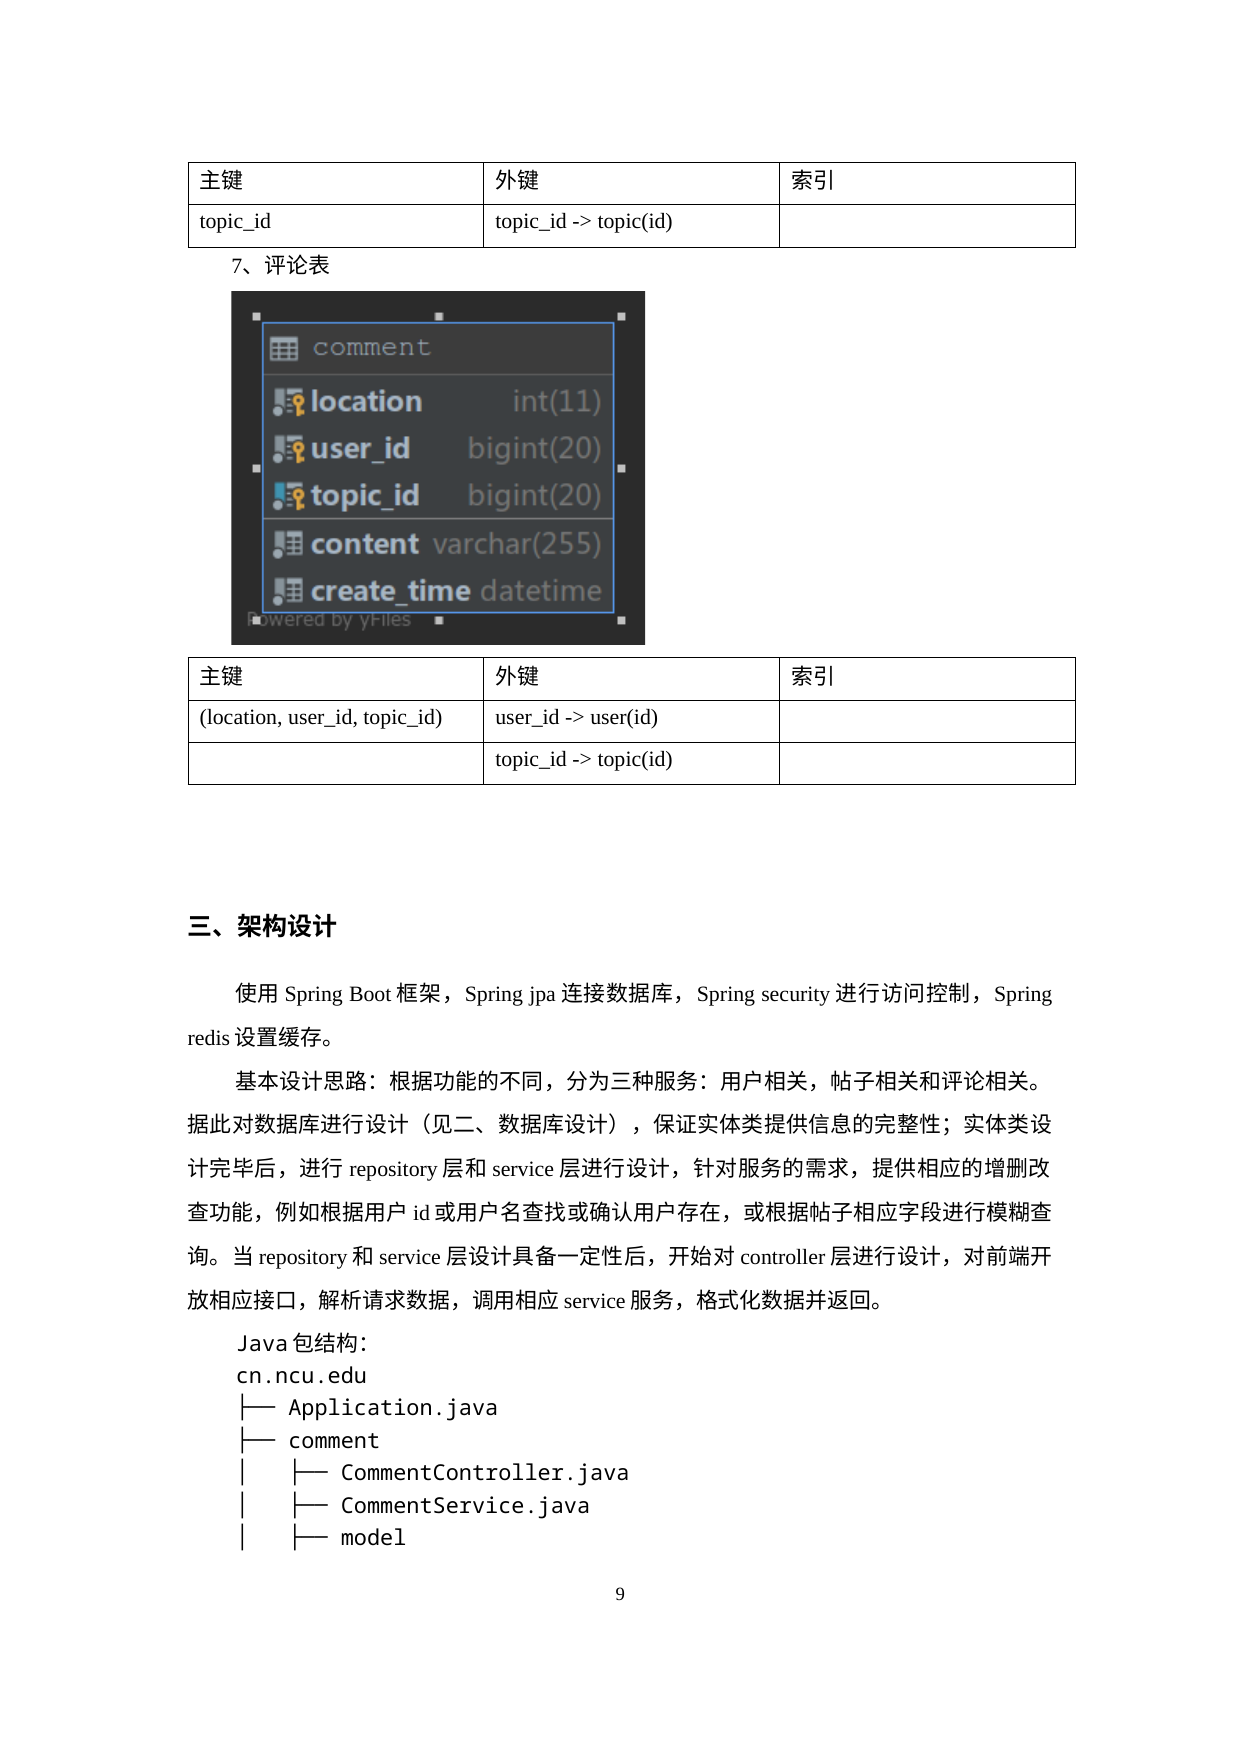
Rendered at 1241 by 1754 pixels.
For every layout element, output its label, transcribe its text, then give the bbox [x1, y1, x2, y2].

subtitle 三、架构设计 [187, 892, 1053, 957]
table_cell topic_id [189, 205, 483, 247]
text ├── Application.java [187, 1391, 1053, 1423]
text │ ├── model [187, 1521, 1053, 1553]
text │ ├── CommentController.java [187, 1456, 1053, 1488]
text 基本设计思路：根据功能的不同，分为三种服务：用户相关，帖子相关和评论相关。据此对数据库进行设计（见二、数据库设计），保证实体类提供信息的完整性；实体类设计完毕后，进行repository层和service层进行设计，针对服务的需求，提供相应的增删改查功能，例如根据用户id或用户名查找或确认用户存在，或根据帖子相应字段进行模糊查询。当repository和service层设计具备一定性后，开始对controller层进行设计，对前端开放相应接口，解析请求数据，调用相应service服务，格式化数据并返回。 [187, 1063, 1053, 1315]
text │ ├── CommentService.java [187, 1488, 1053, 1521]
text 使用Spring Boot框架，Spring jpa连接数据库，Spring security进行访问控制，Spring redis设置缓存。 [187, 976, 1053, 1052]
text cn.ncu.edu [187, 1358, 1053, 1391]
table_cell topic_id -> topic(id) [484, 743, 779, 784]
table_cell [780, 205, 1075, 247]
table_cell topic_id -> topic(id) [484, 205, 779, 247]
table_header 主键 [189, 163, 483, 204]
table_cell user_id -> user(id) [484, 701, 779, 742]
picture [231, 291, 646, 645]
table_cell [189, 743, 483, 784]
text Java包结构： [187, 1326, 1053, 1358]
table_header 外键 [484, 163, 779, 204]
table_header 索引 [780, 658, 1075, 699]
text ├── comment [187, 1423, 1053, 1456]
table_cell (location, user_id, topic_id) [189, 701, 483, 742]
table_header 索引 [780, 163, 1075, 204]
table_header 外键 [484, 658, 779, 699]
table_header 主键 [189, 658, 483, 699]
table_cell [780, 701, 1075, 742]
text 7、评论表 [187, 248, 1053, 280]
table_cell [780, 743, 1075, 784]
